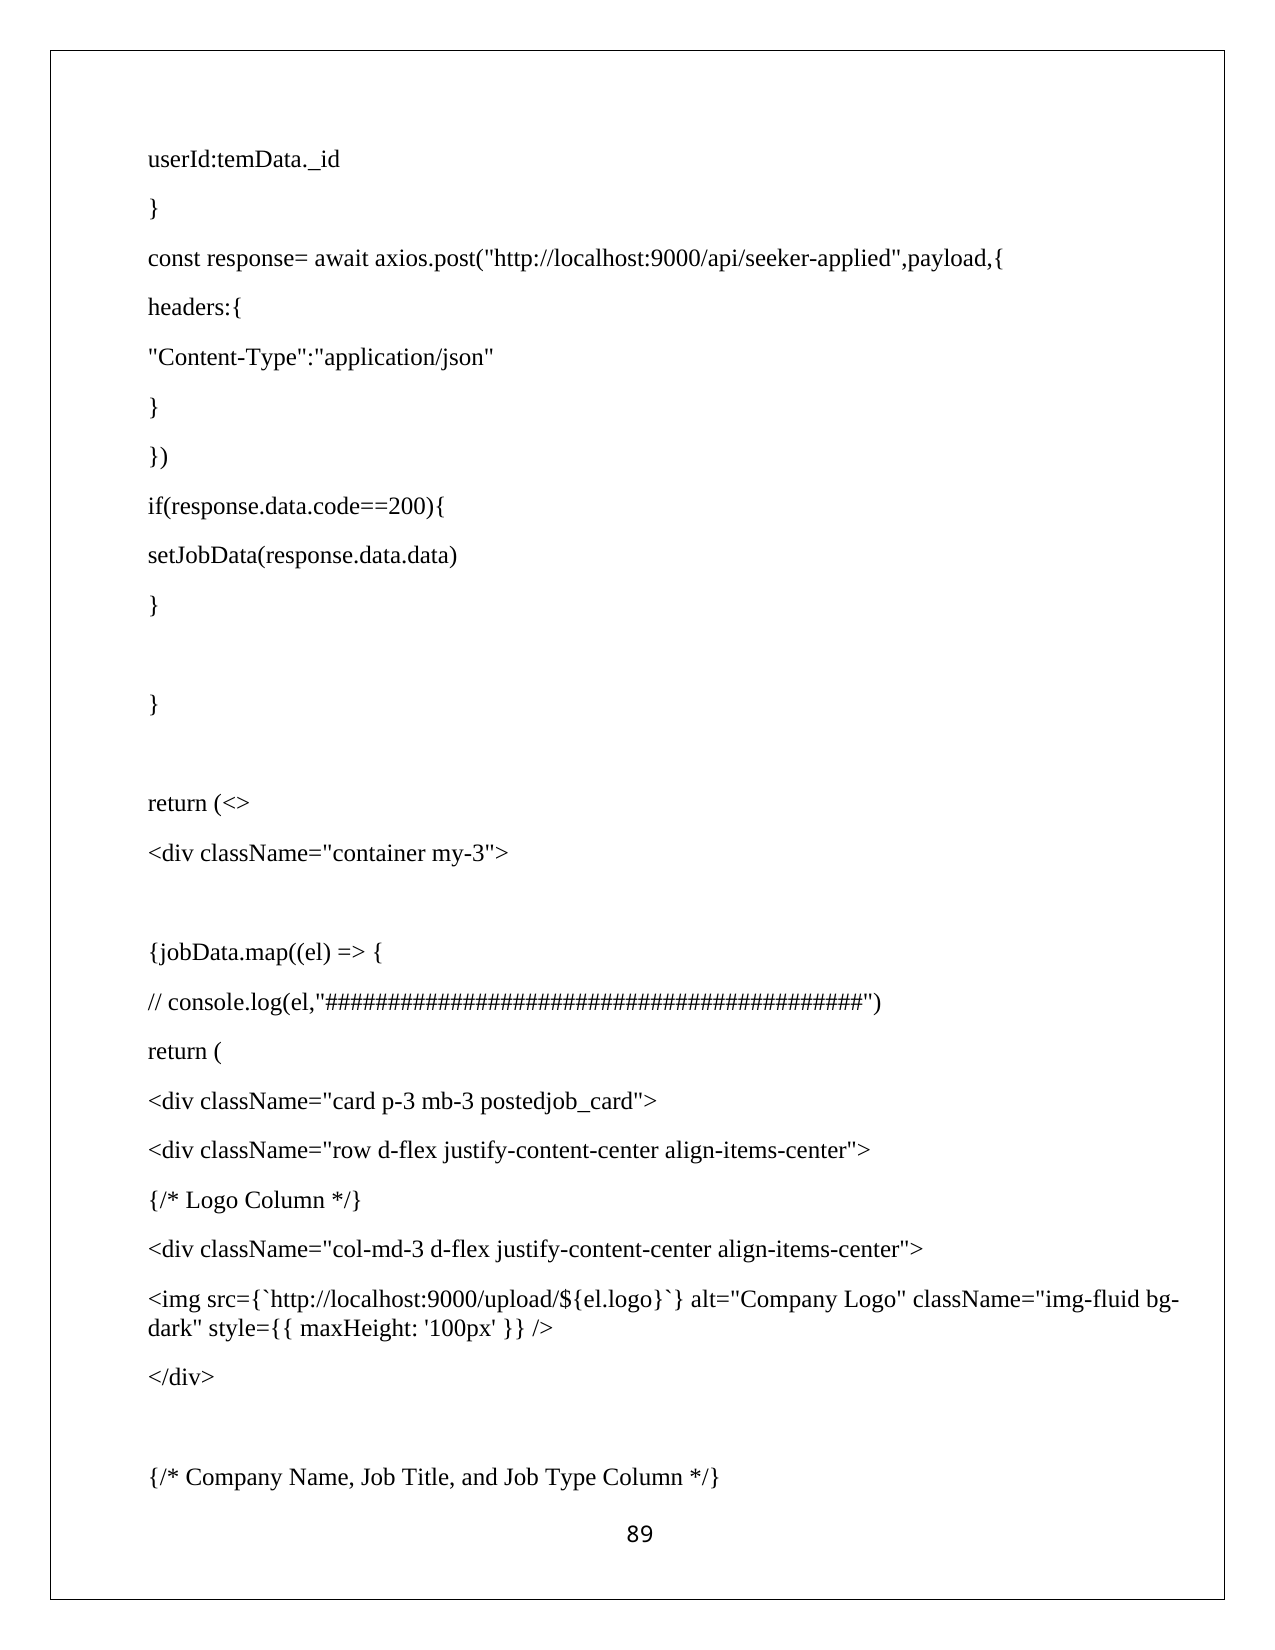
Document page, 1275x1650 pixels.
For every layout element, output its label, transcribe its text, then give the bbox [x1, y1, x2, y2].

text <div className="card p-3 mb-3 postedjob_card"> [148, 1086, 1196, 1114]
text headers:{ [148, 292, 1196, 321]
text // console.log(el,"###########################################") [148, 987, 1196, 1015]
text setJobData(response.data.data) [148, 540, 1196, 569]
text return (<> [148, 788, 1196, 817]
text } [148, 590, 1196, 619]
text userId:temData._id [148, 144, 1196, 172]
text <img src={`http://localhost:9000/upload/${el.logo}`} alt="Company Logo" className="img-fluid bg-dark" style={{ maxHeight: '100px' }} /> [148, 1284, 1196, 1342]
text } [148, 193, 1196, 222]
text }) [148, 441, 1196, 470]
text <div className="row d-flex justify-content-center align-items-center"> [148, 1135, 1196, 1164]
text } [148, 392, 1196, 420]
text <div className="container my-3"> [148, 838, 1196, 867]
text "Content-Type":"application/json" [148, 342, 1196, 371]
text return ( [148, 1036, 1196, 1065]
text {jobData.map((el) => { [148, 937, 1196, 966]
text const response= await axios.post("http://localhost:9000/api/seeker-applied",payload,{ [148, 243, 1196, 272]
text {/* Company Name, Job Title, and Job Type Column */} [148, 1462, 1196, 1490]
text {/* Logo Column */} [148, 1185, 1196, 1214]
text if(response.data.code==200){ [148, 491, 1196, 519]
text } [148, 689, 1196, 718]
text </div> [148, 1362, 1196, 1391]
text <div className="col-md-3 d-flex justify-content-center align-items-center"> [148, 1234, 1196, 1263]
